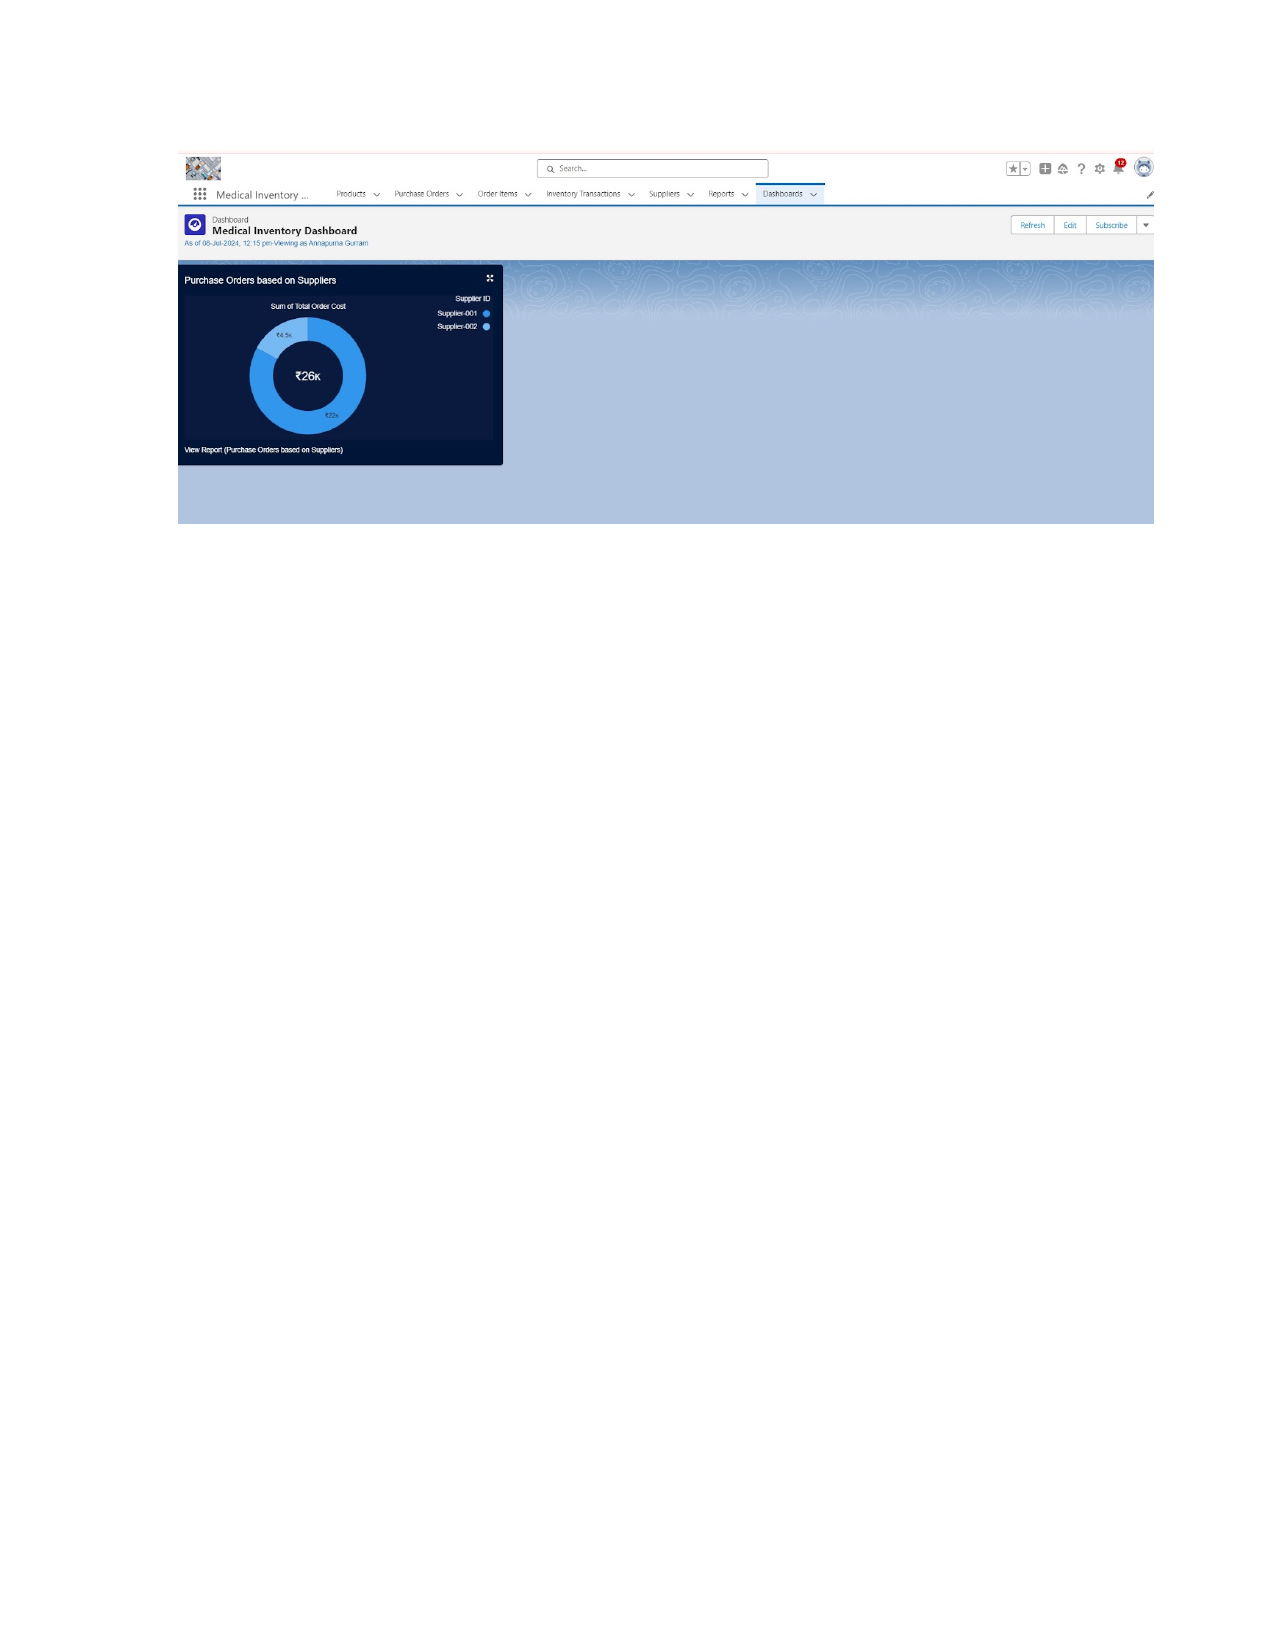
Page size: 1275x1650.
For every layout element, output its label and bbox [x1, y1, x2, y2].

picture [178, 150, 1154, 524]
